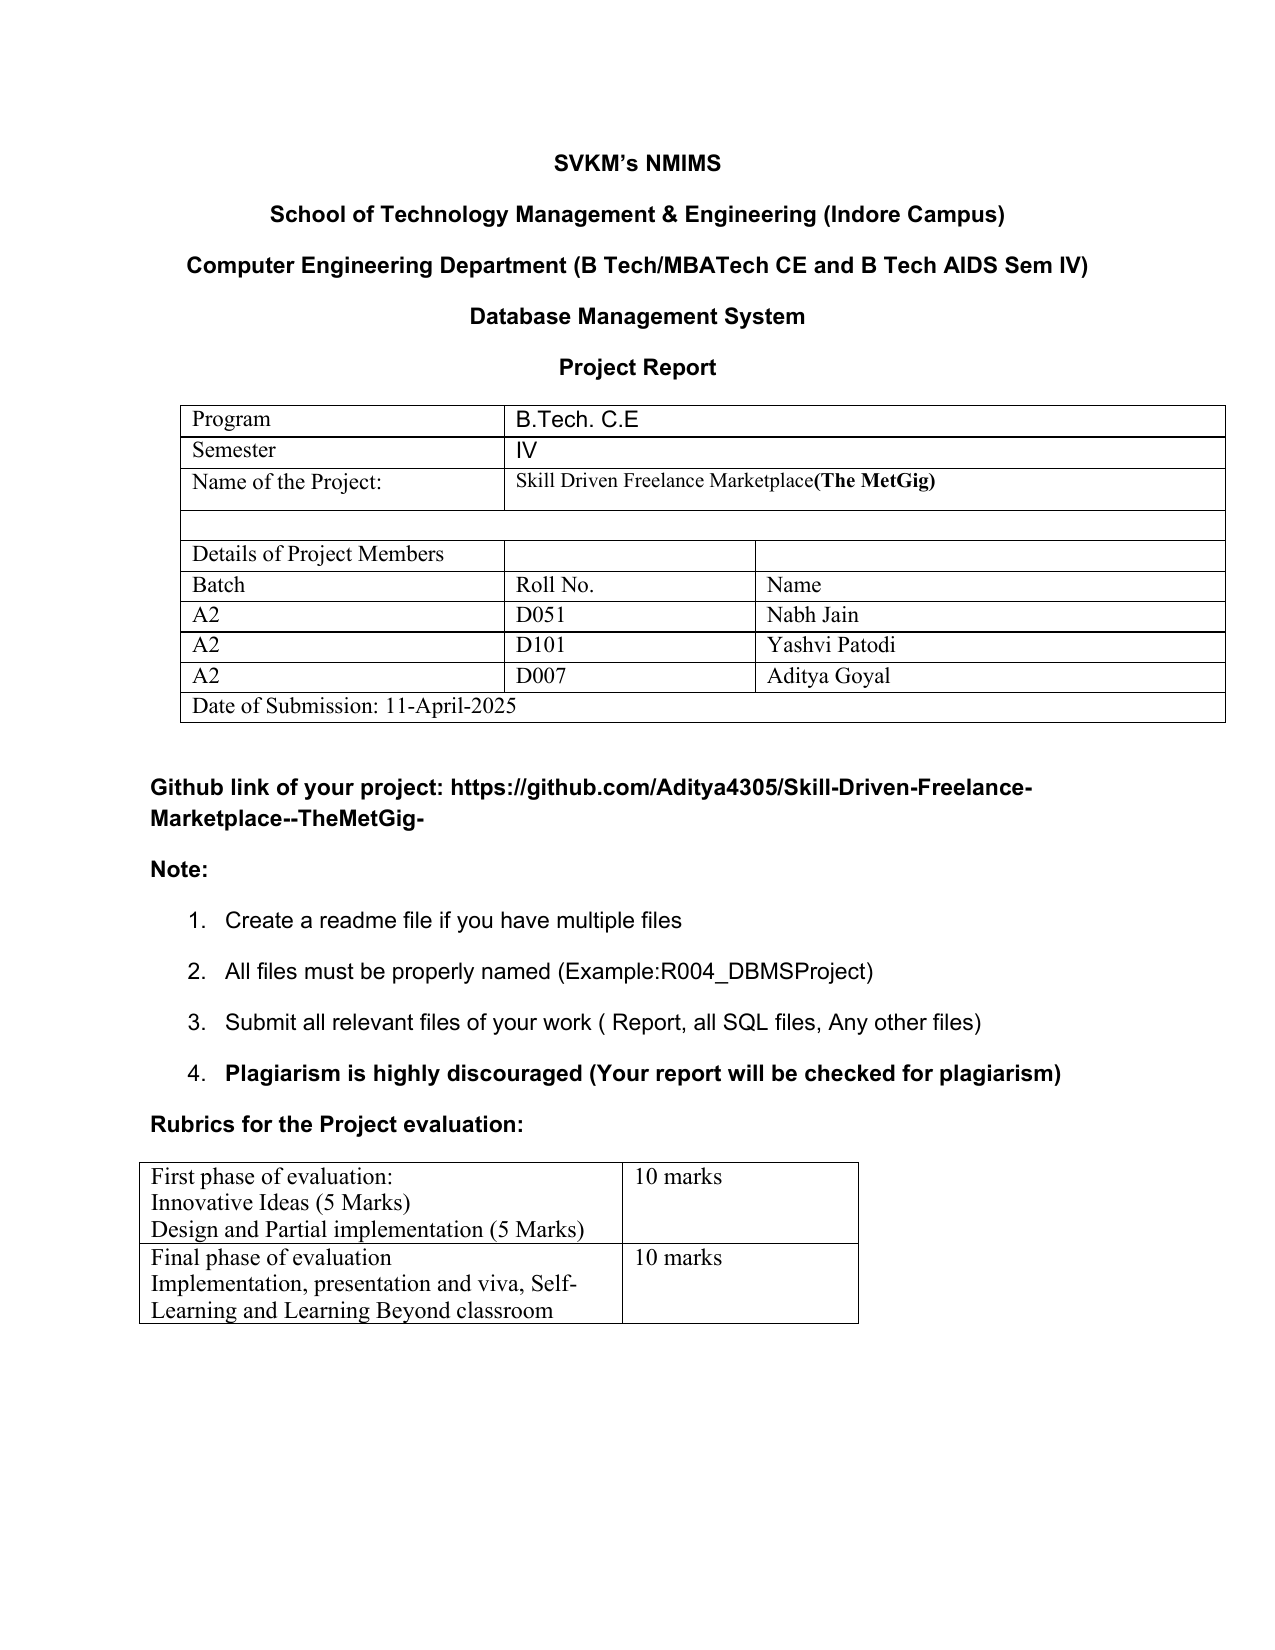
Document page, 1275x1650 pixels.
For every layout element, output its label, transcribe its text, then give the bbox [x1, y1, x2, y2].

table_cell D007 [505, 663, 755, 692]
table_cell Details of Project Members [181, 541, 504, 571]
table_cell A2 [181, 663, 504, 692]
table_cell Aditya Goyal [756, 663, 1225, 692]
table_cell [181, 511, 1225, 540]
table_cell [505, 541, 755, 571]
table_cell Nabh Jain [756, 602, 1225, 631]
table_header 10 marks [623, 1163, 858, 1243]
text Project Report [150, 354, 1125, 381]
table_header B.Tech. C.E [505, 406, 1225, 436]
table_cell Name [756, 572, 1225, 601]
list Submit all relevant files of your work ( Report, all SQL files, Any other files) [187, 1009, 1125, 1035]
table_cell D101 [505, 633, 755, 662]
table_header Program [181, 406, 504, 436]
table_cell Batch [181, 572, 504, 601]
table_header First phase of evaluation: Innovative Ideas (5 Marks) Design and Partial implementation (5 Marks) [140, 1163, 622, 1243]
table_cell A2 [181, 633, 504, 662]
table_cell [756, 541, 1225, 571]
table_cell 10 marks [623, 1244, 858, 1323]
text Rubrics for the Project evaluation: [150, 1111, 1125, 1137]
table_cell Name of the Project: [181, 469, 504, 510]
list All files must be properly named (Example:R004_DBMSProject) [187, 958, 1125, 984]
table_cell Yashvi Patodi [756, 633, 1225, 662]
text SVKM’s NMIMS [150, 150, 1125, 176]
text Github link of your project: https://github.com/Aditya4305/Skill-Driven-Freelance-Marketplace--TheMetGig- [150, 774, 1125, 831]
list Create a readme file if you have multiple files [187, 907, 1125, 933]
table_cell Skill Driven Freelance Marketplace(The MetGig) [505, 469, 1225, 510]
table_cell Semester [181, 438, 504, 468]
text Note: [150, 856, 1125, 882]
table_cell Roll No. [505, 572, 755, 601]
text Computer Engineering Department (B Tech/MBATech CE and B Tech AIDS Sem IV) [150, 252, 1125, 278]
table_cell IV [505, 438, 1225, 468]
table_cell A2 [181, 602, 504, 631]
text Database Management System [150, 303, 1125, 329]
table_cell D051 [505, 602, 755, 631]
list Plagiarism is highly discouraged (Your report will be checked for plagiarism) [187, 1060, 1125, 1086]
table_cell Date of Submission: 11-April-2025 [181, 693, 1225, 722]
table_cell Final phase of evaluation Implementation, presentation and viva, Self-Learning and Learning Beyond classroom [140, 1244, 622, 1323]
text School of Technology Management & Engineering (Indore Campus) [150, 201, 1125, 227]
